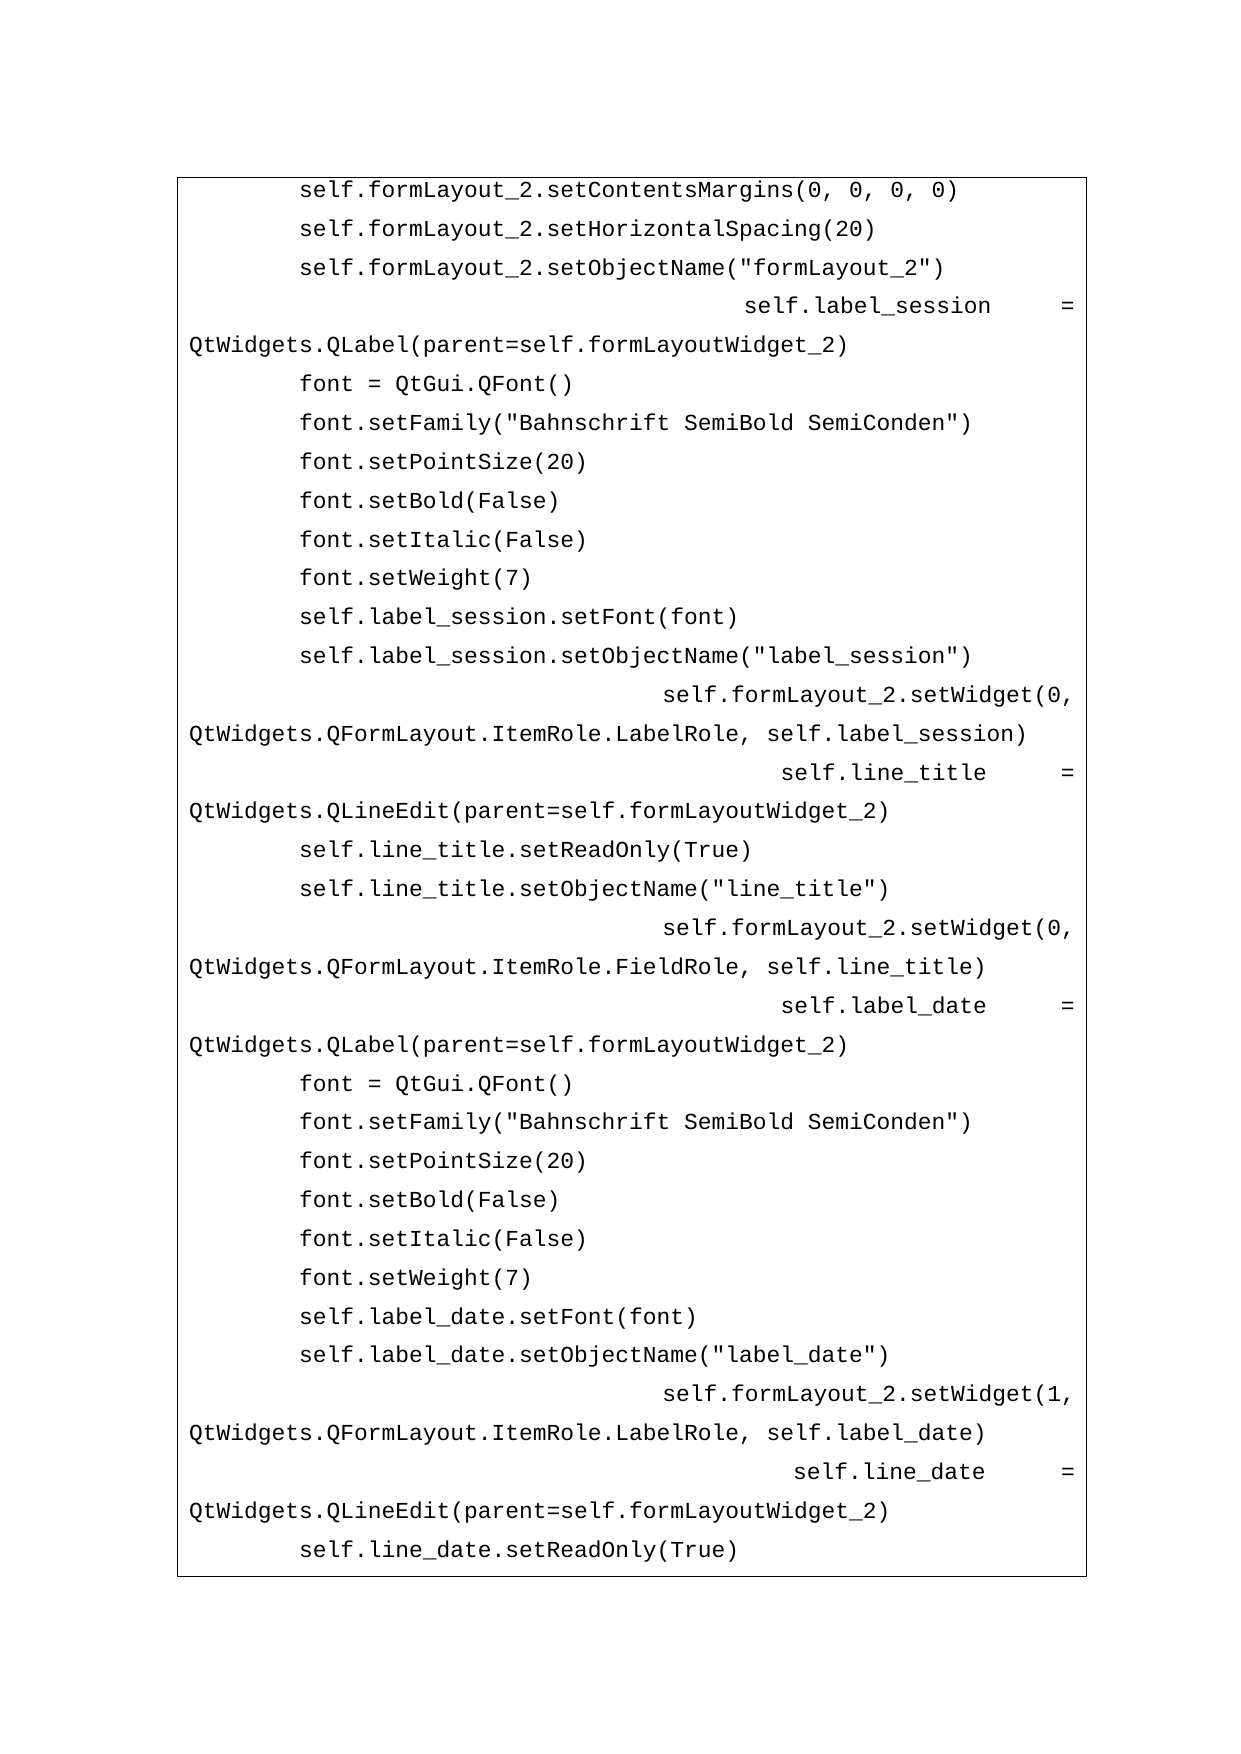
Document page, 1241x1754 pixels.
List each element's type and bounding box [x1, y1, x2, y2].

table_header [178, 178, 1086, 1576]
